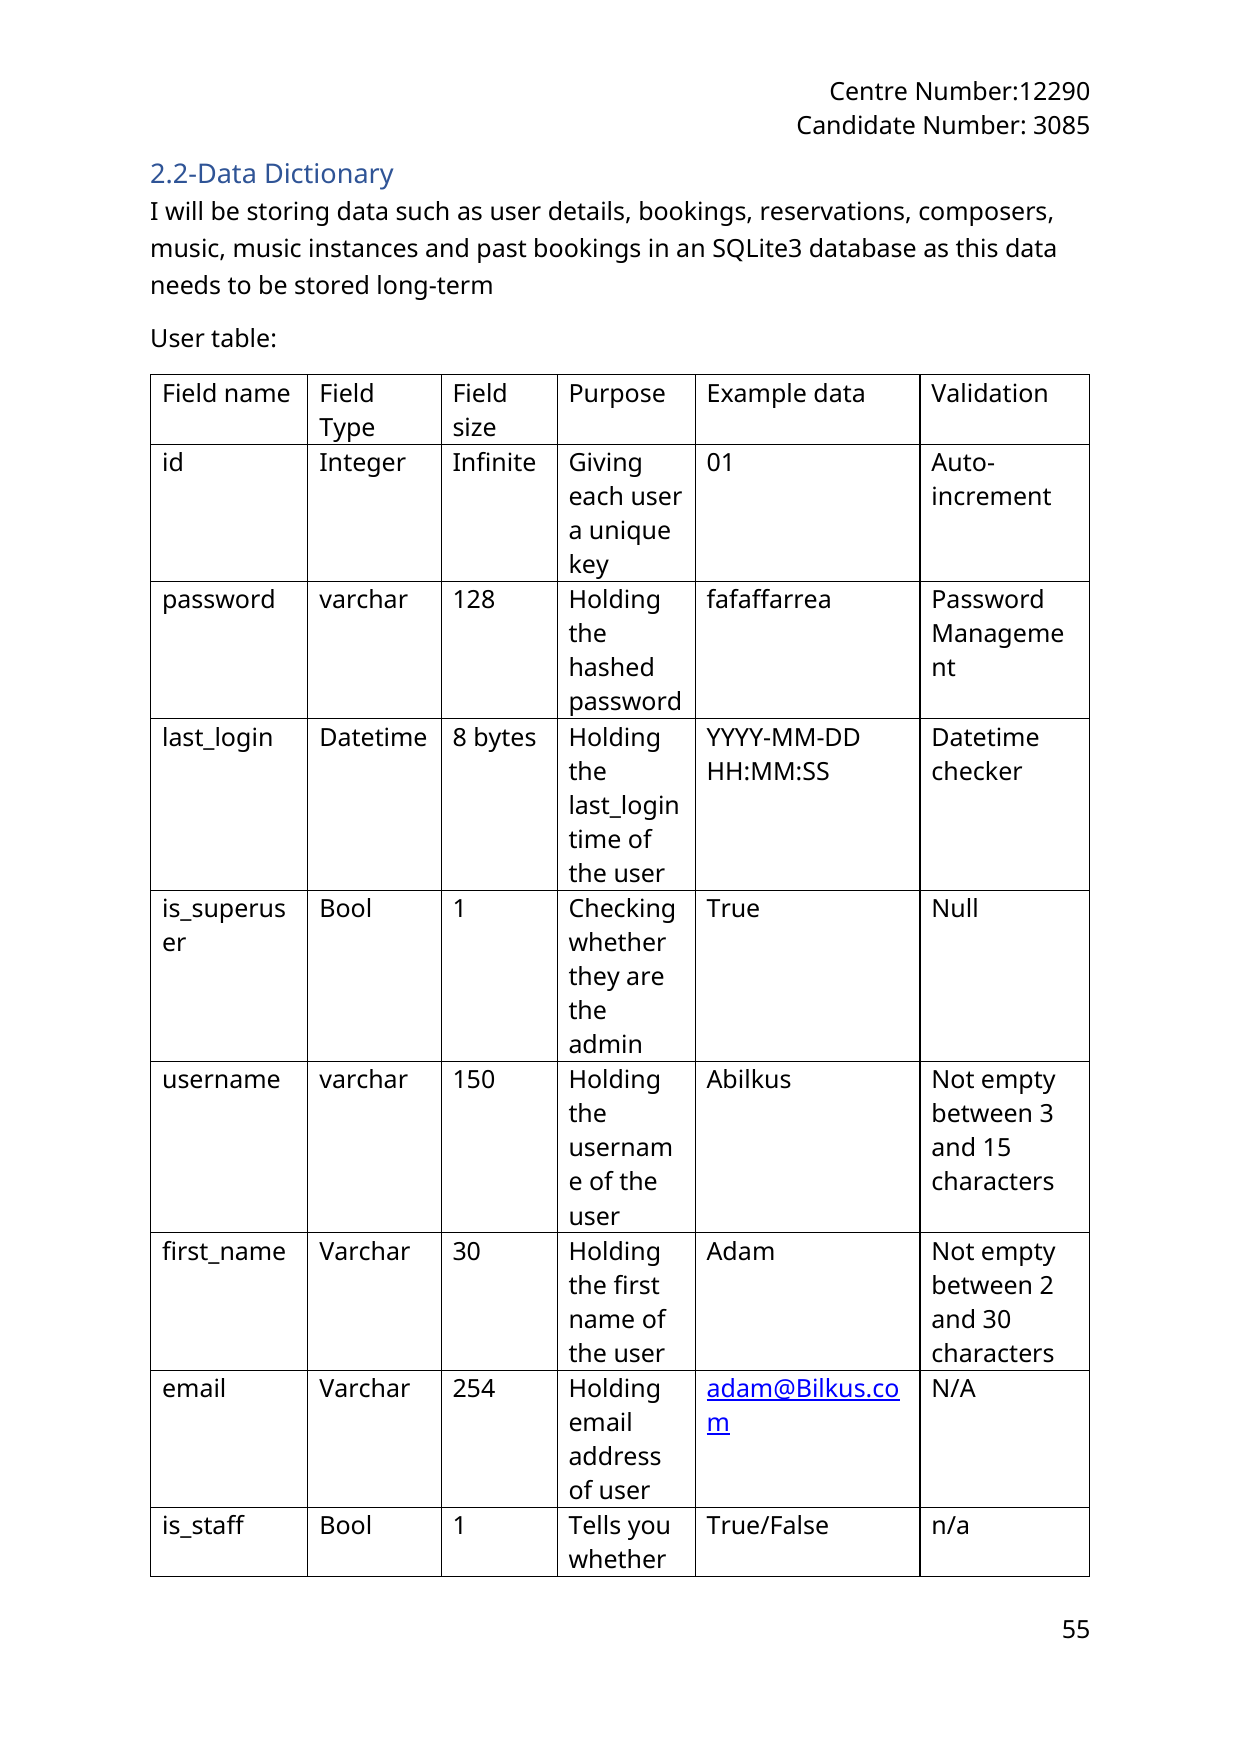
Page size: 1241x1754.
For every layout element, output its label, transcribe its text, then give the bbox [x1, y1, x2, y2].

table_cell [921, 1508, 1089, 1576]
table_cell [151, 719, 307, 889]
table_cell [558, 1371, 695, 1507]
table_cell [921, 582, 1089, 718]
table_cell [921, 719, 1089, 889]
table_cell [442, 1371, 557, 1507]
text User table: [150, 321, 1090, 355]
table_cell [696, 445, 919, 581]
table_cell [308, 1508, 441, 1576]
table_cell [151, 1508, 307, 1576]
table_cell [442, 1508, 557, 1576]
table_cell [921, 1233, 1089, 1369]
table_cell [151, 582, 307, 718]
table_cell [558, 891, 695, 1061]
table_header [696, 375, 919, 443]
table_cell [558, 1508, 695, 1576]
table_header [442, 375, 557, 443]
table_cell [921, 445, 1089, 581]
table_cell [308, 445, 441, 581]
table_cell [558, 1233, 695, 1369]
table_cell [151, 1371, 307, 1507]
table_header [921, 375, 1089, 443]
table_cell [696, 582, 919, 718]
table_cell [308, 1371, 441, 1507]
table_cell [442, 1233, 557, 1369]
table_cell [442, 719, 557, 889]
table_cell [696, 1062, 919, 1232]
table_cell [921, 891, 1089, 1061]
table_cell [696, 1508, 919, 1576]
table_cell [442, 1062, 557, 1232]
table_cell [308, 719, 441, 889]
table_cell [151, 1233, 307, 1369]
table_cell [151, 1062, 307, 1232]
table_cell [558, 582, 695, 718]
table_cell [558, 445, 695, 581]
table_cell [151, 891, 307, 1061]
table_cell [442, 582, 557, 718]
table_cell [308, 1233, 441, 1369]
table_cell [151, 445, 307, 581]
text I will be storing data such as user details, bookings, reservations, composers, music, music instances and past bookings in an SQLite3 database as this data needs to be stored long-term [150, 194, 1090, 302]
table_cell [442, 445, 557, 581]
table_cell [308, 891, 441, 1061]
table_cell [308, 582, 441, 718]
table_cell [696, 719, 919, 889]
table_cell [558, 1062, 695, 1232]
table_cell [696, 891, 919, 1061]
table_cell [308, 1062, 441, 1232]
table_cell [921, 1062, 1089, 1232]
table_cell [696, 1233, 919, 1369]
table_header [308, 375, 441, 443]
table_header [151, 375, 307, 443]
subtitle 2.2-Data Dictionary [150, 154, 1090, 191]
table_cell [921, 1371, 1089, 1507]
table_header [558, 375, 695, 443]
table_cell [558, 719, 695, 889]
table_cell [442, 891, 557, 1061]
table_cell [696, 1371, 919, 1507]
